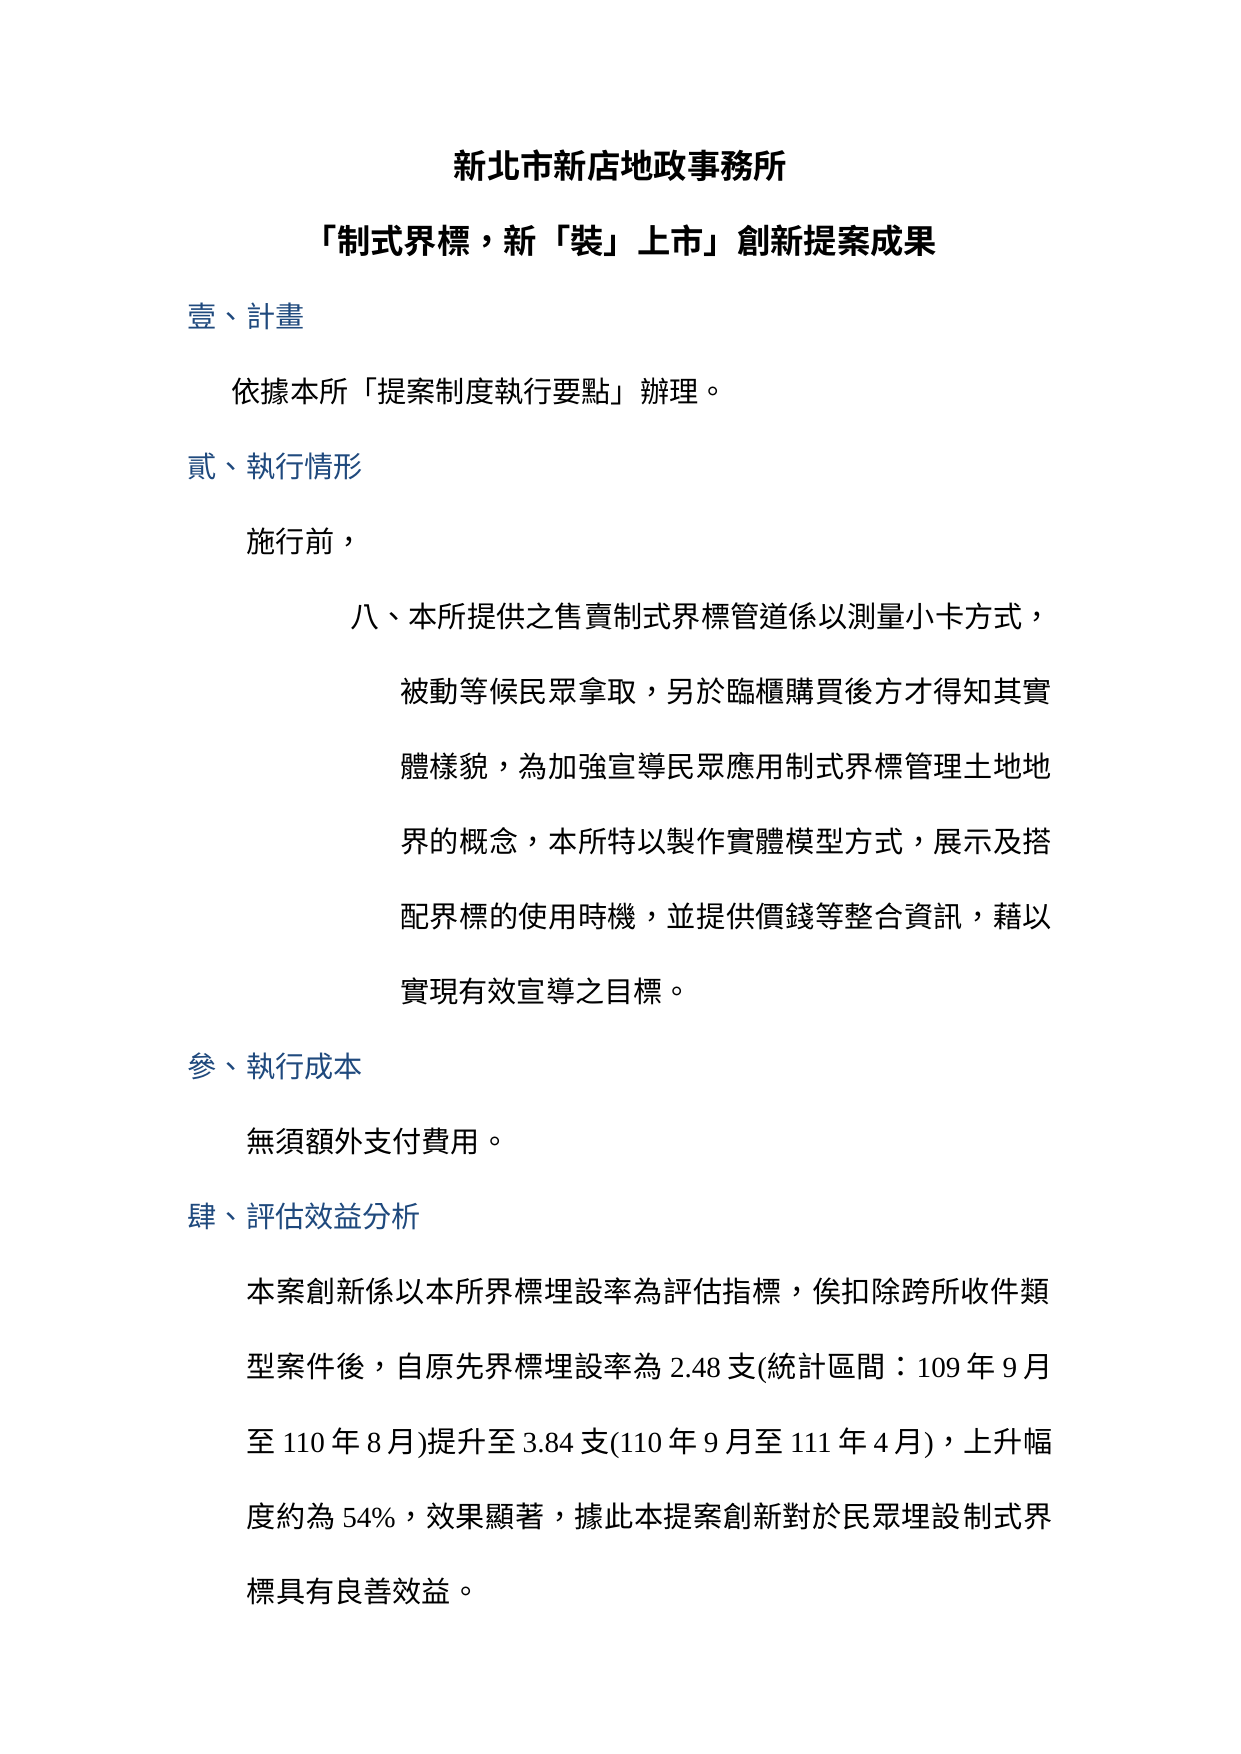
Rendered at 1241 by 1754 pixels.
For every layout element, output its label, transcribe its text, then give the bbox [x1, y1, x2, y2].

text 依據本所「提案制度執行要點」辦理。 [197, 352, 1053, 427]
text 新北市新店地政事務所 [187, 127, 1053, 202]
list 評估效益分析 [187, 1177, 1053, 1252]
list 本所提供之售賣制式界標管道係以測量小卡方式，被動等候民眾拿取，另於臨櫃購買後方才得知其實體樣貌，為加強宣導民眾應用制式界標管理土地地界的概念，本所特以製作實體模型方式，展示及搭配界標的使用時機，並提供價錢等整合資訊，藉以實現有效宣導之目標。 [350, 577, 1053, 1027]
list 本案創新係以本所界標埋設率為評估指標，俟扣除跨所收件類型案件後，自原先界標埋設率為2.48支(統計區間：109年9月至110年8月)提升至3.84支(110年9月至111年4月)，上升幅度約為54%，效果顯著，據此本提案創新對於民眾埋設制式界標具有良善效益。 [247, 1252, 1053, 1627]
list 無須額外支付費用。 [232, 1102, 1053, 1177]
list 計畫 [187, 277, 1053, 352]
list 執行成本 [187, 1027, 1053, 1102]
text 「制式界標，新「裝」上市」創新提案成果 [187, 202, 1053, 277]
text 施行前， [246, 502, 1053, 577]
list 執行情形 [187, 427, 1053, 502]
